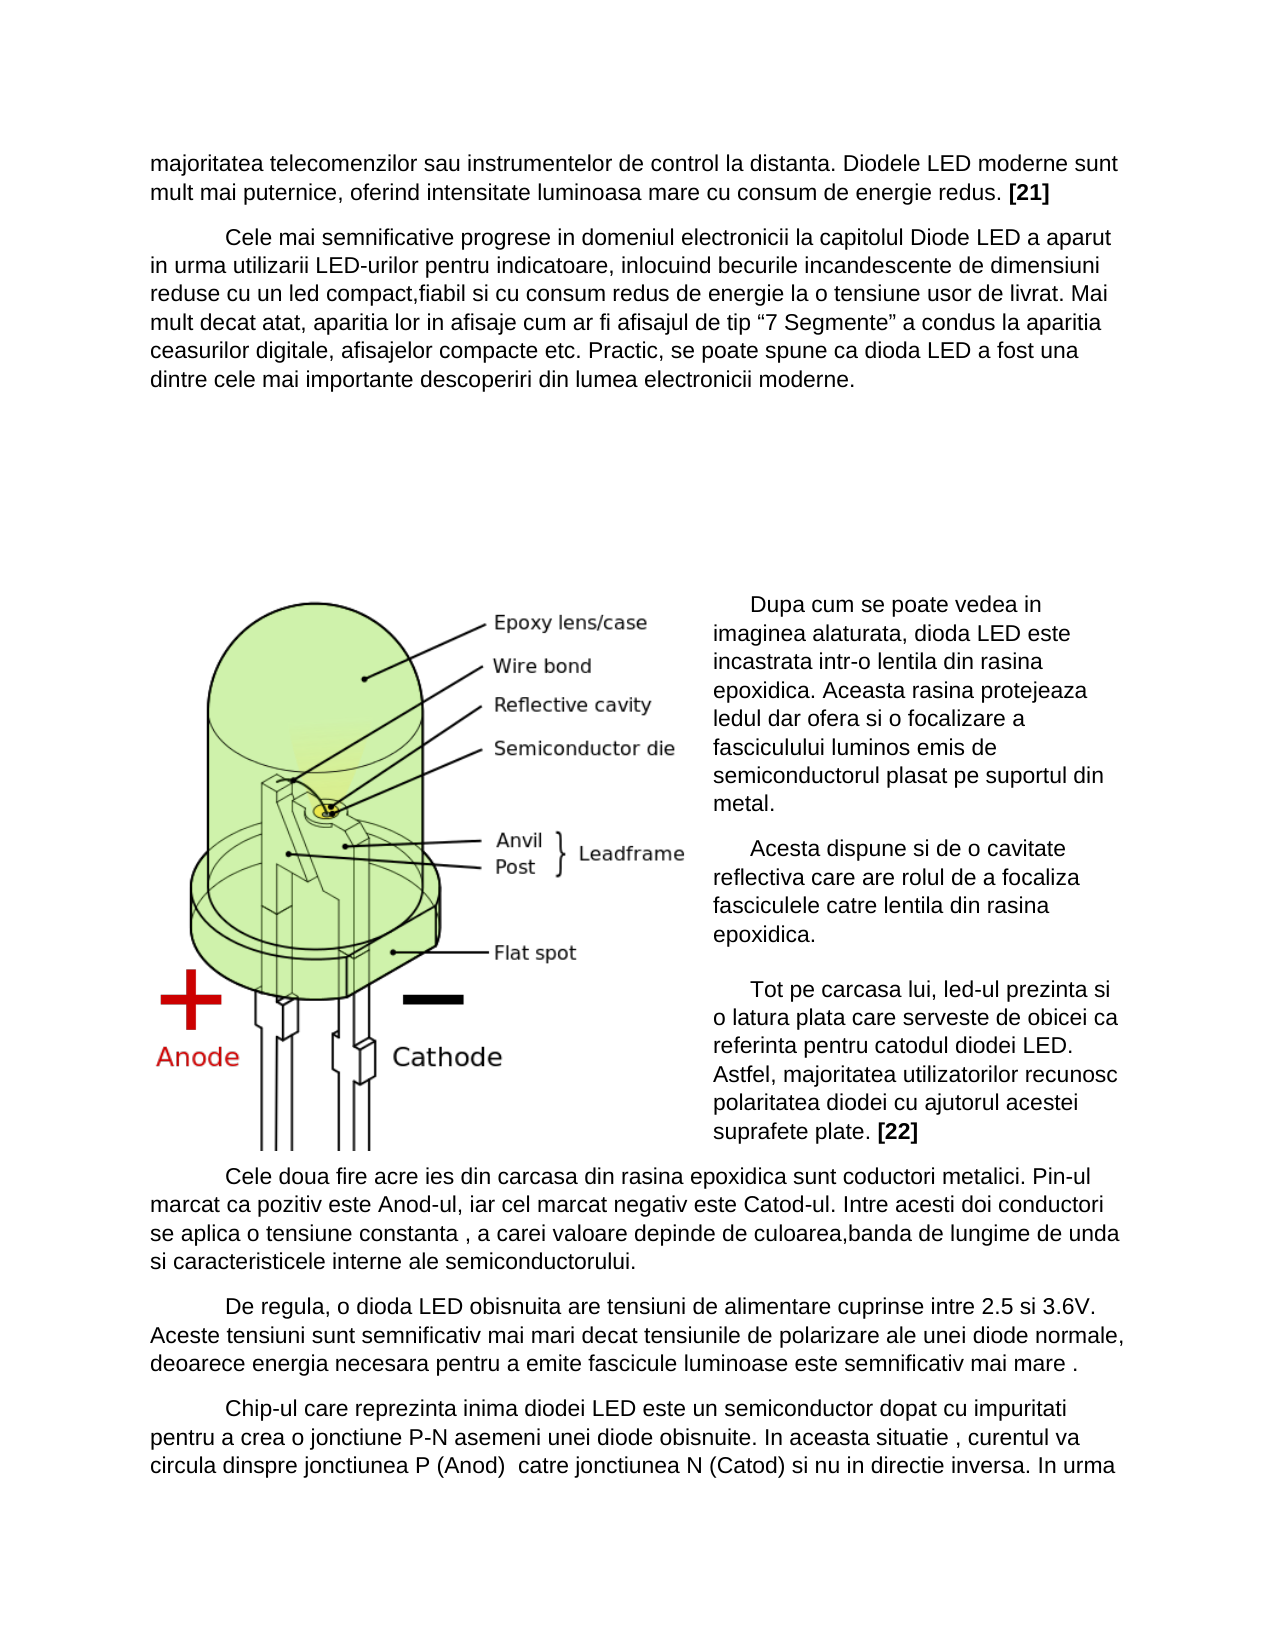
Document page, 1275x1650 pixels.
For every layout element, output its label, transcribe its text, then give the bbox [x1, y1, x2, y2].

text De regula, o dioda LED obisnuita are tensiuni de alimentare cuprinse intre 2.5 si 3.6V. Aceste tensiuni sunt semnificativ mai mari decat tensiunile de polarizare ale unei diode normale, deoarece energia necesara pentru a emite fascicule luminoase este semnificativ mai mare . [150, 1293, 1125, 1376]
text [150, 1395, 1125, 1478]
picture [150, 546, 695, 1151]
text Dupa cum se poate vedea in imaginea alaturata, dioda LED este incastrata intr-o lentila din rasina epoxidica. Aceasta rasina protejeaza ledul dar ofera si o focalizare a fasciculului luminos emis de semiconductorul plasat pe suportul din metal. [695, 591, 1125, 817]
text Acesta dispune si de o cavitate reflectiva care are rolul de a focaliza fasciculele catre lentila din rasina epoxidica. Tot pe carcasa lui, led-ul prezinta si o latura plata care serveste de obicei ca referinta pentru catodul diodei LED. Astfel, majoritatea utilizatorilor recunosc polaritatea diodei cu ajutorul acestei suprafete plate. [22] [695, 835, 1125, 1144]
text Cele doua fire acre ies din carcasa din rasina epoxidica sunt coductori metalici. Pin-ul marcat ca pozitiv este Anod-ul, iar cel marcat negativ este Catod-ul. Intre acesti doi conductori se aplica o tensiune constanta , a carei valoare depinde de culoarea,banda de lungime de unda si caracteristicele interne ale semiconductorului. [150, 1163, 1125, 1274]
text Cele mai semnificative progrese in domeniul electronicii la capitolul Diode LED a aparut in urma utilizarii LED-urilor pentru indicatoare, inlocuind becurile incandescente de dimensiuni reduse cu un led compact,fiabil si cu consum redus de energie la o tensiune usor de livrat. Mai mult decat atat, aparitia lor in afisaje cum ar fi afisajul de tip “7 Segmente” a condus la aparitia ceasurilor digitale, afisajelor compacte etc. Practic, se poate spune ca dioda LED a fost una dintre cele mai importante descoperiri din lumea electronicii moderne. [150, 223, 1125, 392]
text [150, 150, 1125, 205]
